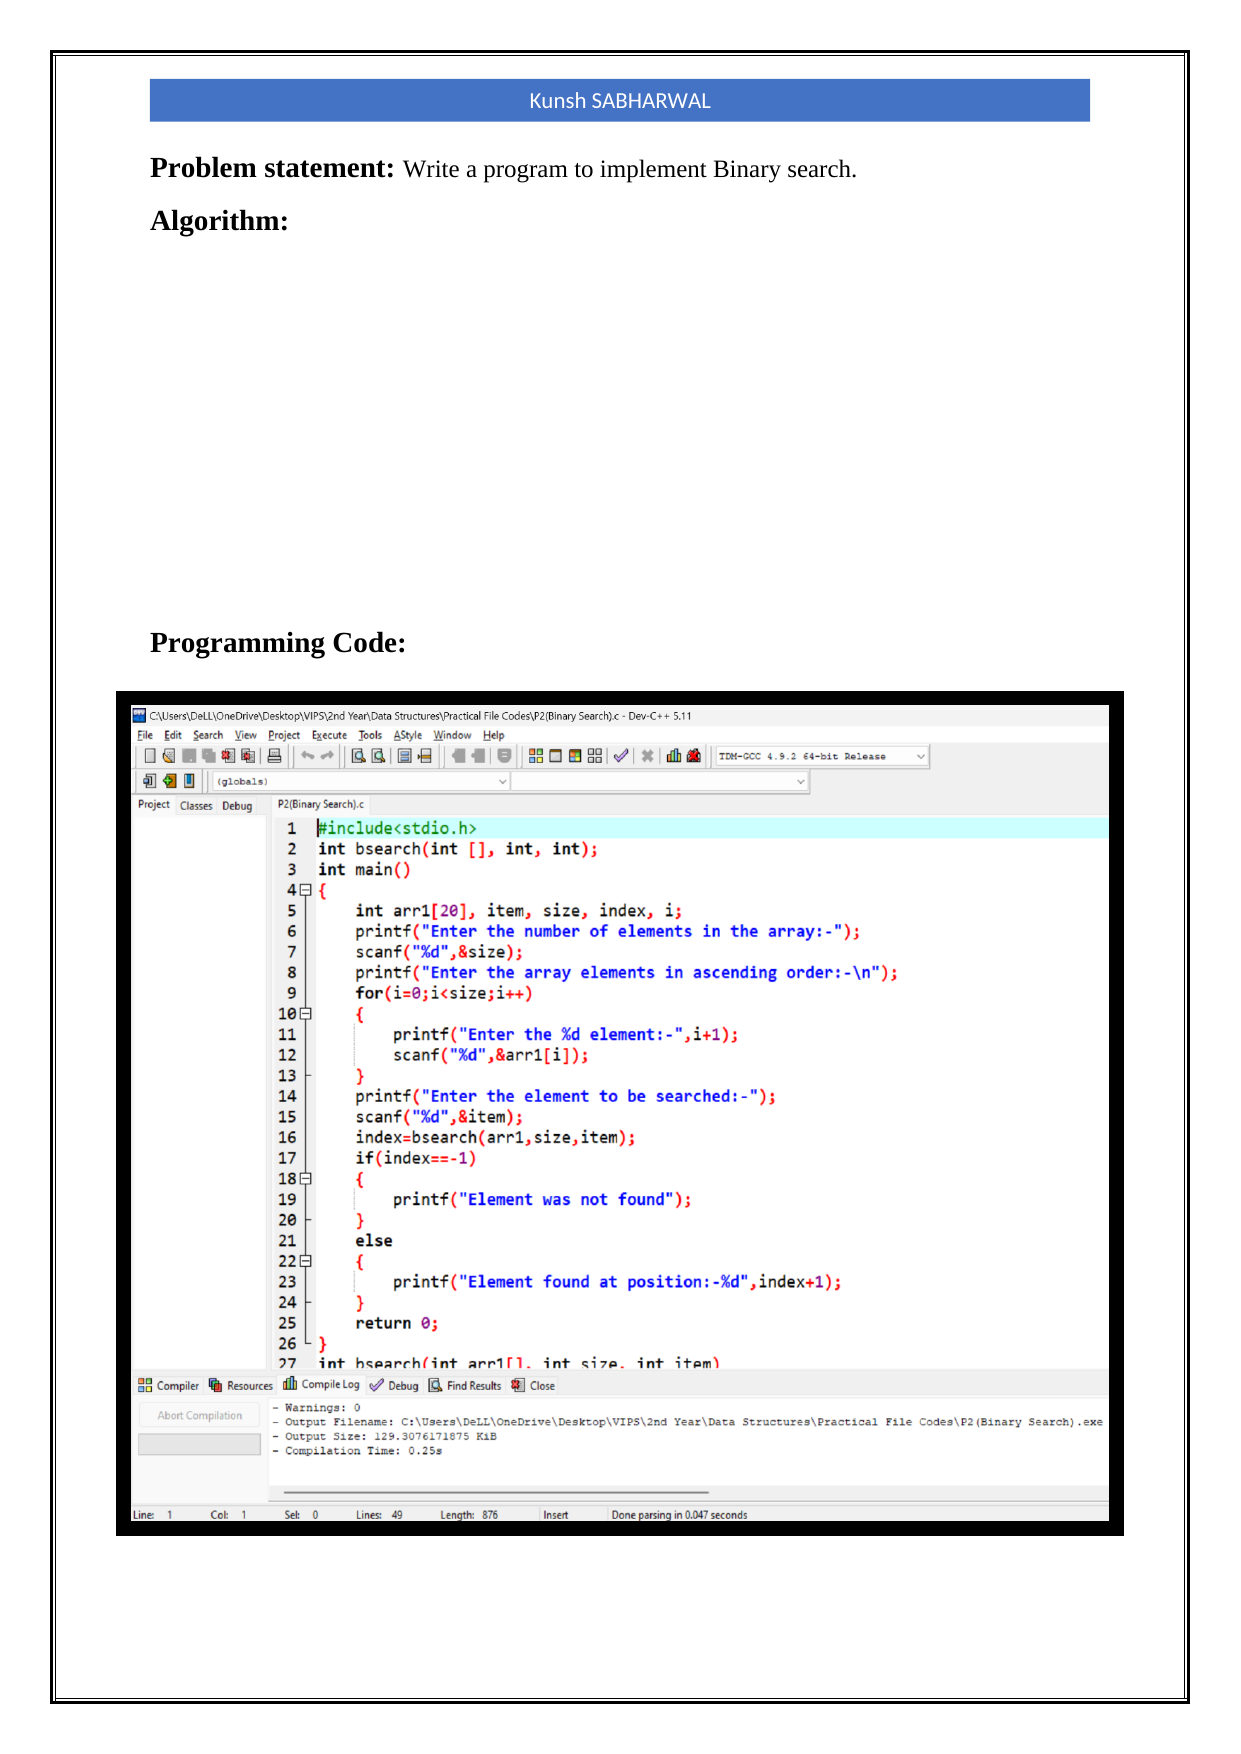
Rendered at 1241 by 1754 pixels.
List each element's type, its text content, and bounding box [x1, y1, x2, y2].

text Programming Code: [150, 625, 1090, 659]
picture [131, 705, 1109, 1521]
text Algorithm: [150, 203, 1090, 236]
text Problem statement: Write a program to implement Binary search. [150, 150, 1090, 183]
